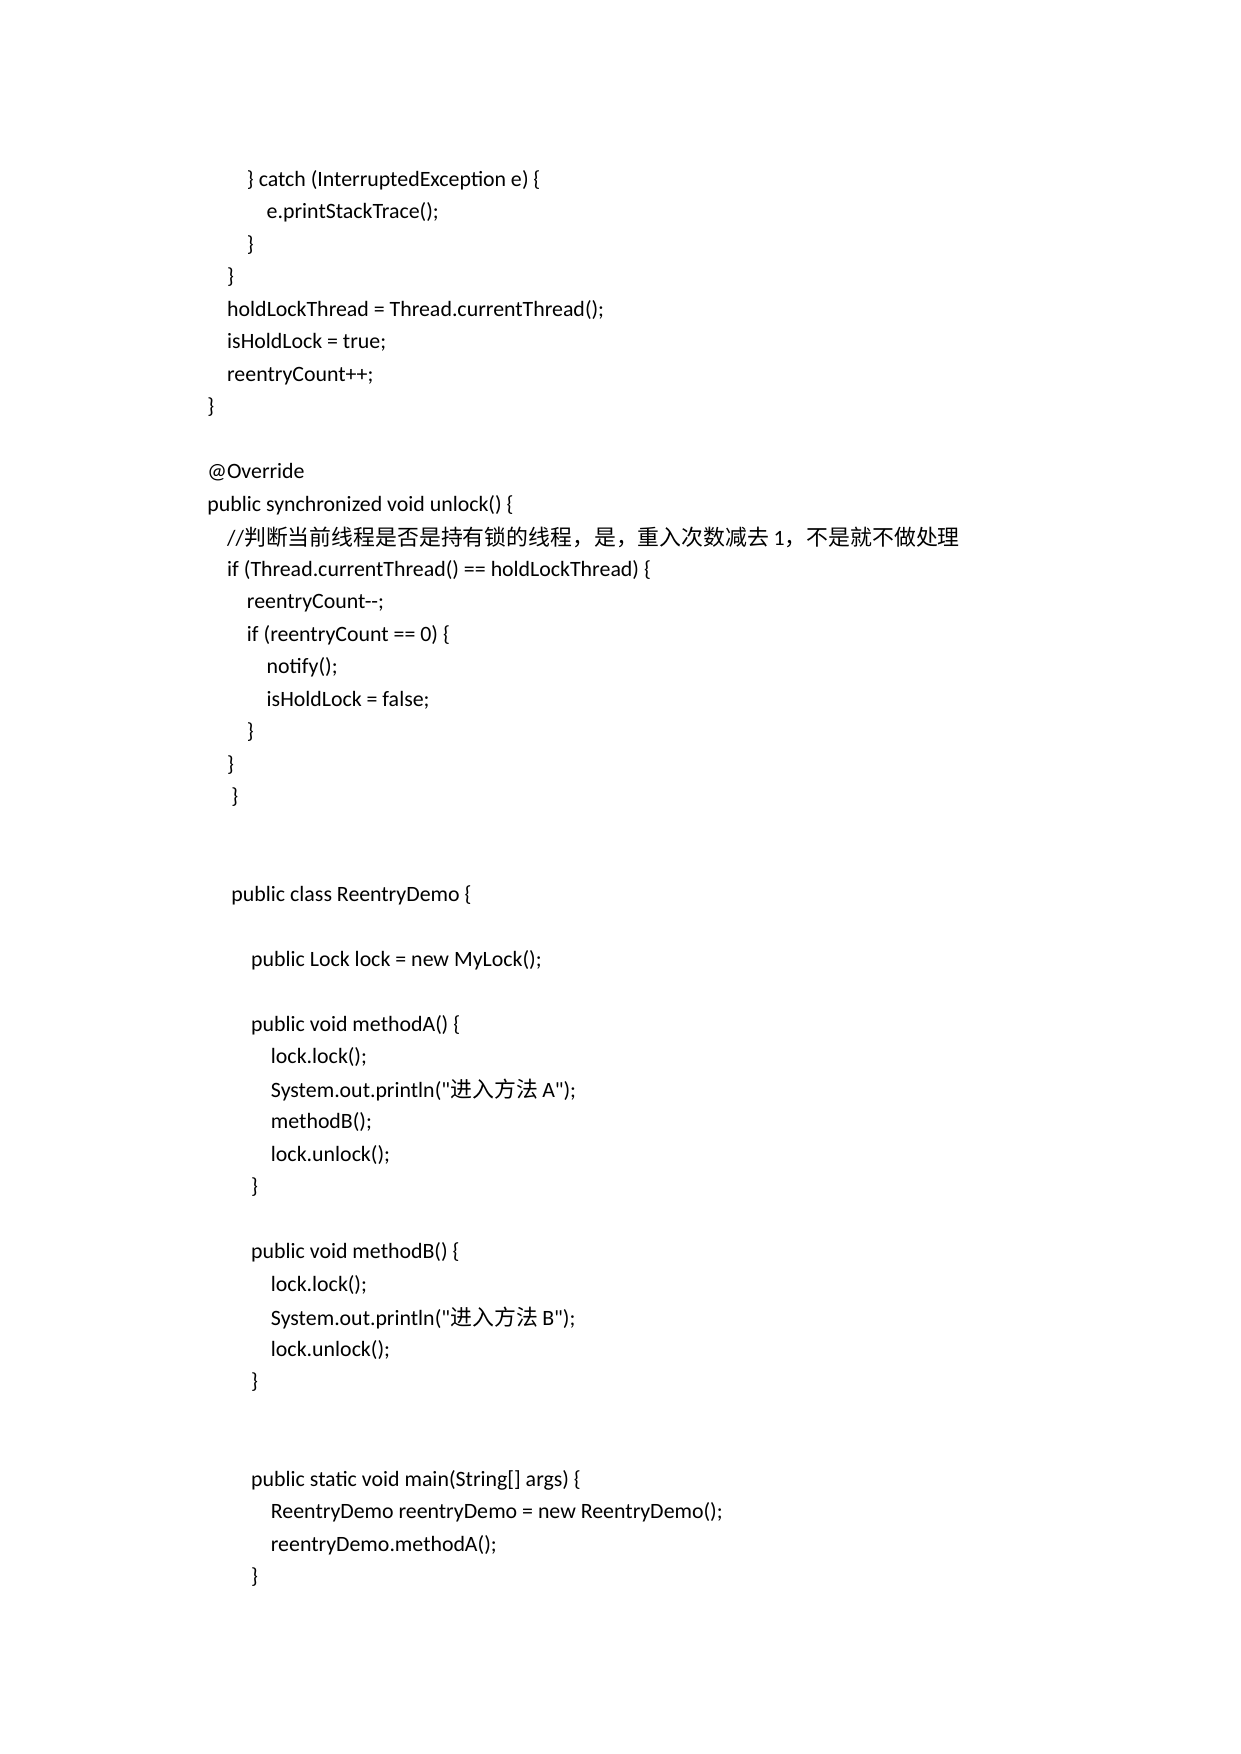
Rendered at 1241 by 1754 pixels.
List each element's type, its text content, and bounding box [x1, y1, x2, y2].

text lock.unlock(); [187, 1332, 1053, 1364]
text lock.lock(); [187, 1039, 1053, 1072]
text } [187, 779, 1053, 812]
text System.out.println("进入方法B"); [187, 1299, 1053, 1332]
text isHoldLock = false; [187, 682, 1053, 714]
text reentryCount--; [187, 584, 1053, 617]
text public Lock lock = new MyLock(); [187, 942, 1053, 974]
text lock.unlock(); [187, 1137, 1053, 1169]
text } catch (InterruptedException e) { [187, 162, 1053, 194]
text } [187, 389, 1053, 422]
text if (Thread.currentThread() == holdLockThread) { [187, 552, 1053, 584]
text reentryCount++; [187, 357, 1053, 389]
text //判断当前线程是否是持有锁的线程，是，重入次数减去1，不是就不做处理 [187, 519, 1053, 552]
text ReentryDemo reentryDemo = new ReentryDemo(); [187, 1494, 1053, 1527]
text notify(); [187, 649, 1053, 682]
text } [187, 747, 1053, 779]
text if (reentryCount == 0) { [187, 617, 1053, 649]
text methodB(); [187, 1104, 1053, 1137]
text isHoldLock = true; [187, 324, 1053, 357]
text } [187, 259, 1053, 292]
text } [187, 227, 1053, 259]
text reentryDemo.methodA(); [187, 1527, 1053, 1559]
text @Override [187, 454, 1053, 487]
text public synchronized void unlock() { [187, 487, 1053, 519]
text } [187, 714, 1053, 747]
text } [187, 1559, 1053, 1592]
text } [187, 1364, 1053, 1397]
text holdLockThread = Thread.currentThread(); [187, 292, 1053, 324]
text System.out.println("进入方法A"); [187, 1072, 1053, 1104]
text public class ReentryDemo { [187, 877, 1053, 909]
text } [187, 1169, 1053, 1202]
text public static void main(String[] args) { [187, 1462, 1053, 1494]
text public void methodB() { [187, 1234, 1053, 1267]
text public void methodA() { [187, 1007, 1053, 1039]
text e.printStackTrace(); [187, 194, 1053, 227]
text lock.lock(); [187, 1267, 1053, 1299]
